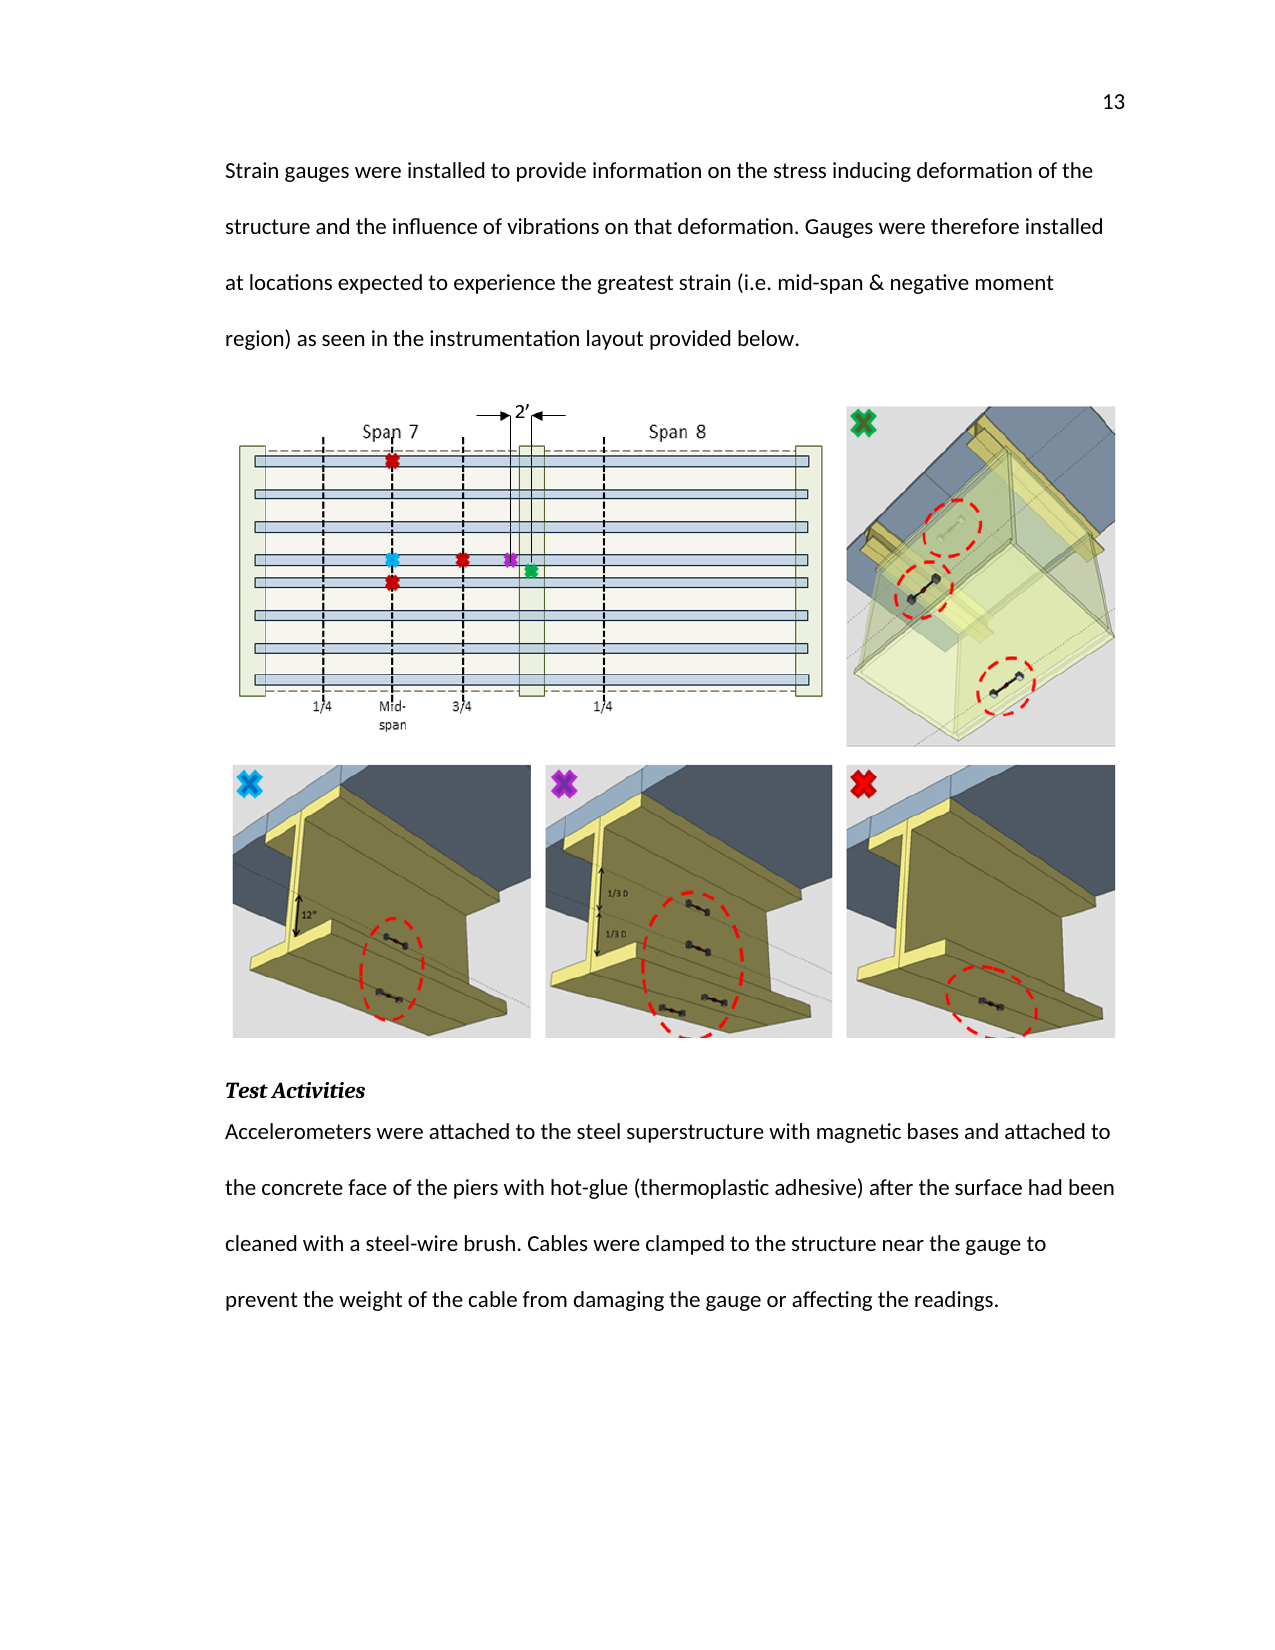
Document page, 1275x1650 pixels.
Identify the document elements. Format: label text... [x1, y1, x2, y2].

text Strain gauges were installed to provide information on the stress inducing deformation of the structure and the influence of vibrations on that deformation. Gauges were therefore installed at locations expected to experience the greatest strain (i.e. mid-span & negative moment region) as seen in the instrumentation layout provided below. [225, 156, 1125, 352]
picture [225, 392, 1125, 1038]
subtitle Test Activities [225, 1078, 1125, 1104]
text Accelerometers were attached to the steel superstructure with magnetic bases and attached to the concrete face of the piers with hot-glue (thermoplastic adhesive) after the surface had been cleaned with a steel-wire brush. Cables were clamped to the structure near the gauge to prevent the weight of the cable from damaging the gauge or affecting the readings. [225, 1117, 1125, 1313]
